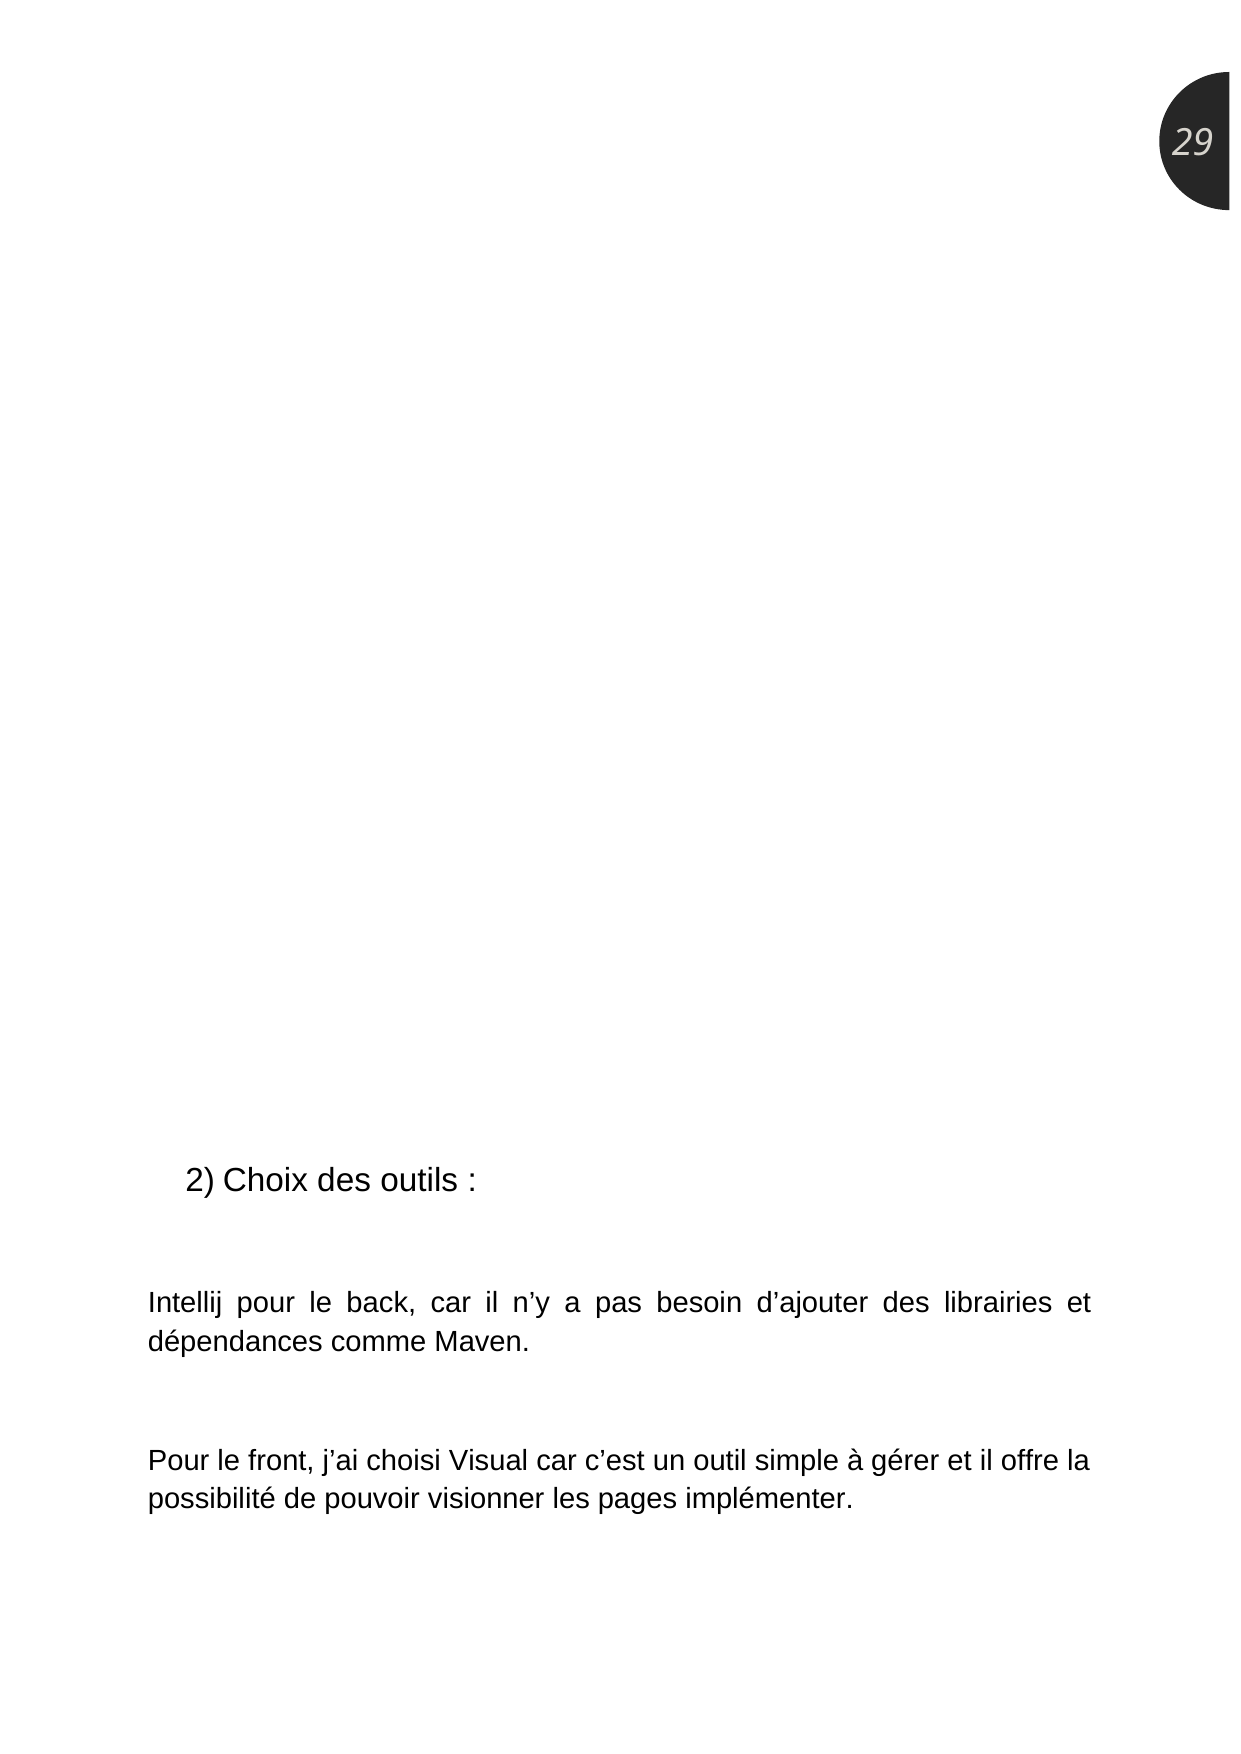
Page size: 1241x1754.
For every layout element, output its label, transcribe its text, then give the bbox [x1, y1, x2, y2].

text Pour le front, j’ai choisi Visual car c’est un outil simple à gérer et il offre la possibilité de pouvoir visionner les pages implémenter. [148, 1443, 1092, 1515]
text Intellij pour le back, car il n’y a pas besoin d’ajouter des librairies et dépendances comme Maven. [148, 1286, 1092, 1358]
list Choix des outils : [185, 1161, 1092, 1199]
